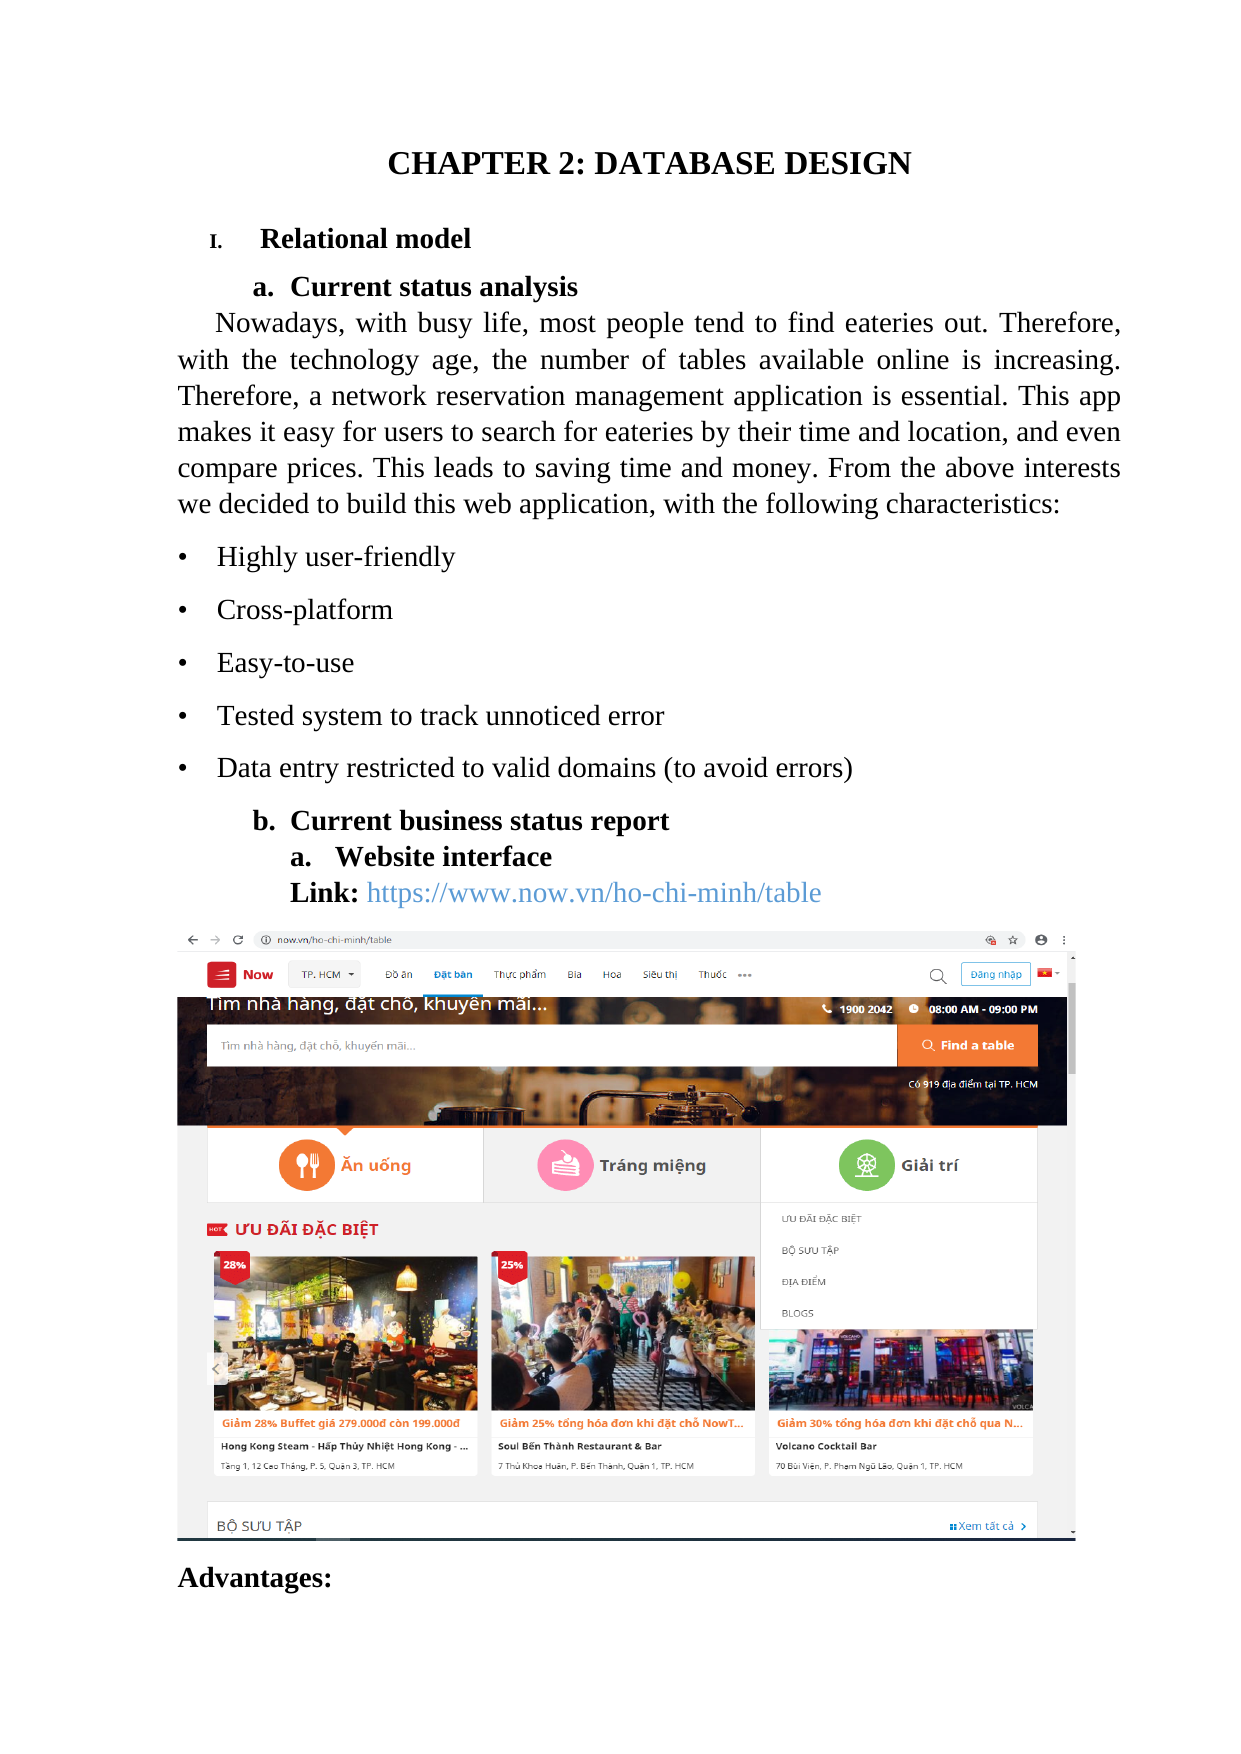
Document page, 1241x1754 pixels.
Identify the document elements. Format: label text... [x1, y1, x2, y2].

text • Easy-to-use [177, 645, 1122, 678]
subtitle CHAPTER 2: DATABASE DESIGN [177, 143, 1122, 181]
text • Tested system to track unnoticed error [177, 698, 1122, 731]
list Website interface [290, 839, 1122, 873]
subtitle Relational model [222, 221, 1122, 254]
subtitle Current business status report [252, 803, 1122, 837]
text • Data entry restricted to valid domains (to avoid errors) [177, 750, 1122, 784]
picture [177, 928, 1076, 1541]
subtitle Current status analysis [252, 269, 1122, 303]
list Link: https://www.now.vn/ho-chi-minh/table [290, 876, 1122, 909]
text • Cross-platform [177, 592, 1122, 626]
text • Highly user-friendly [177, 539, 1122, 573]
text Advantages: [177, 1560, 1122, 1594]
text Nowadays, with busy life, most people tend to find eateries out. Therefore, with the technology age, the number of tables available online is increasing. Therefore, a network reservation management application is essential. This app makes it easy for users to search for eateries by their time and location, and even compare prices. This leads to saving time and money. From the above interests we decided to build this web application, with the following characteristics: [177, 306, 1122, 520]
